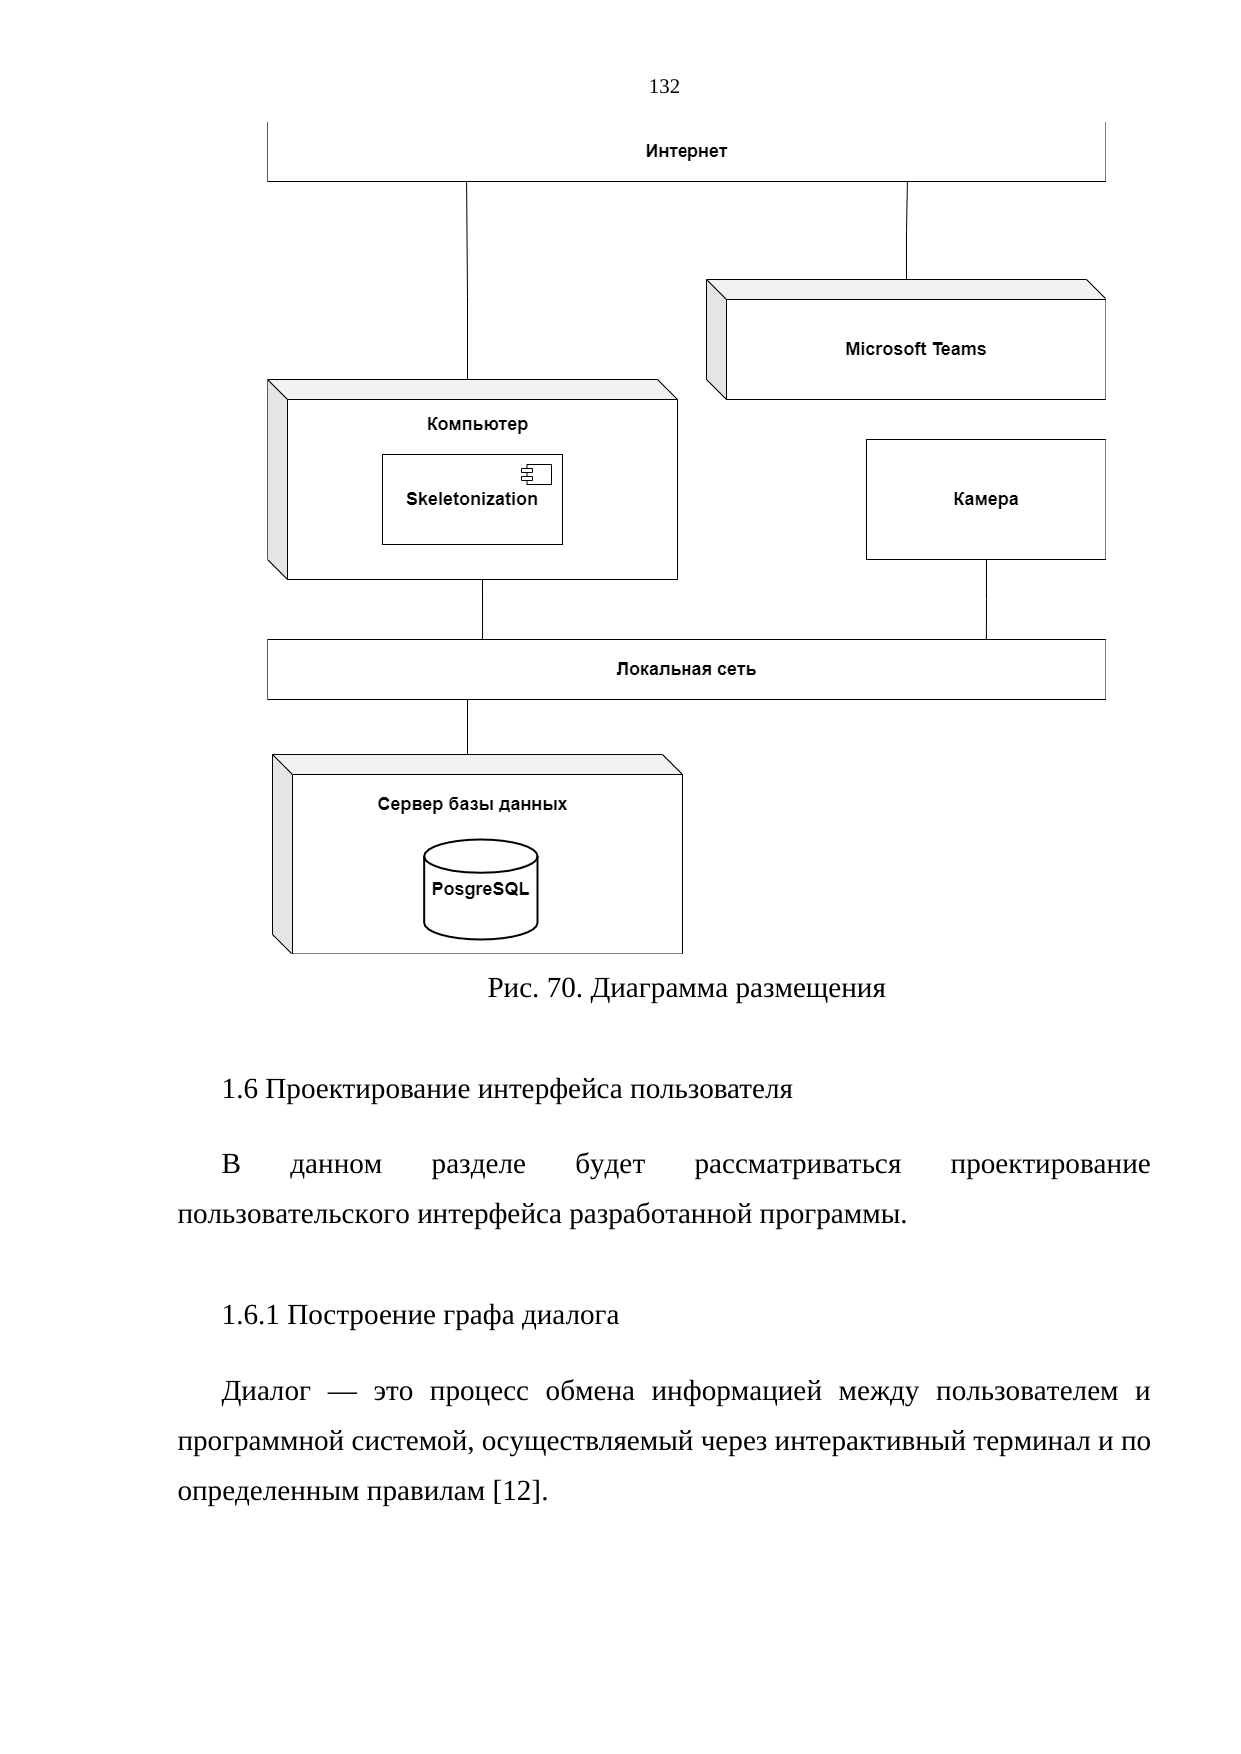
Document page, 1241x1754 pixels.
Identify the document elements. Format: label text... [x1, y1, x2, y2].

text Рис. 70. Диаграмма размещения [177, 970, 1152, 1004]
text В данном разделе будет рассматриваться проектирование пользовательского интерфейса разработанной программы. [177, 1146, 1152, 1230]
text Диалог — это процесс обмена информацией между пользователем и программной системой, осуществляемый через интерактивный терминал и по определенным правилам [12]. [177, 1373, 1152, 1507]
picture [267, 122, 1106, 954]
text 1.6 Проектирование интерфейса пользователя [177, 1071, 1152, 1104]
text 1.6.1 Построение графа диалога [177, 1297, 1152, 1331]
